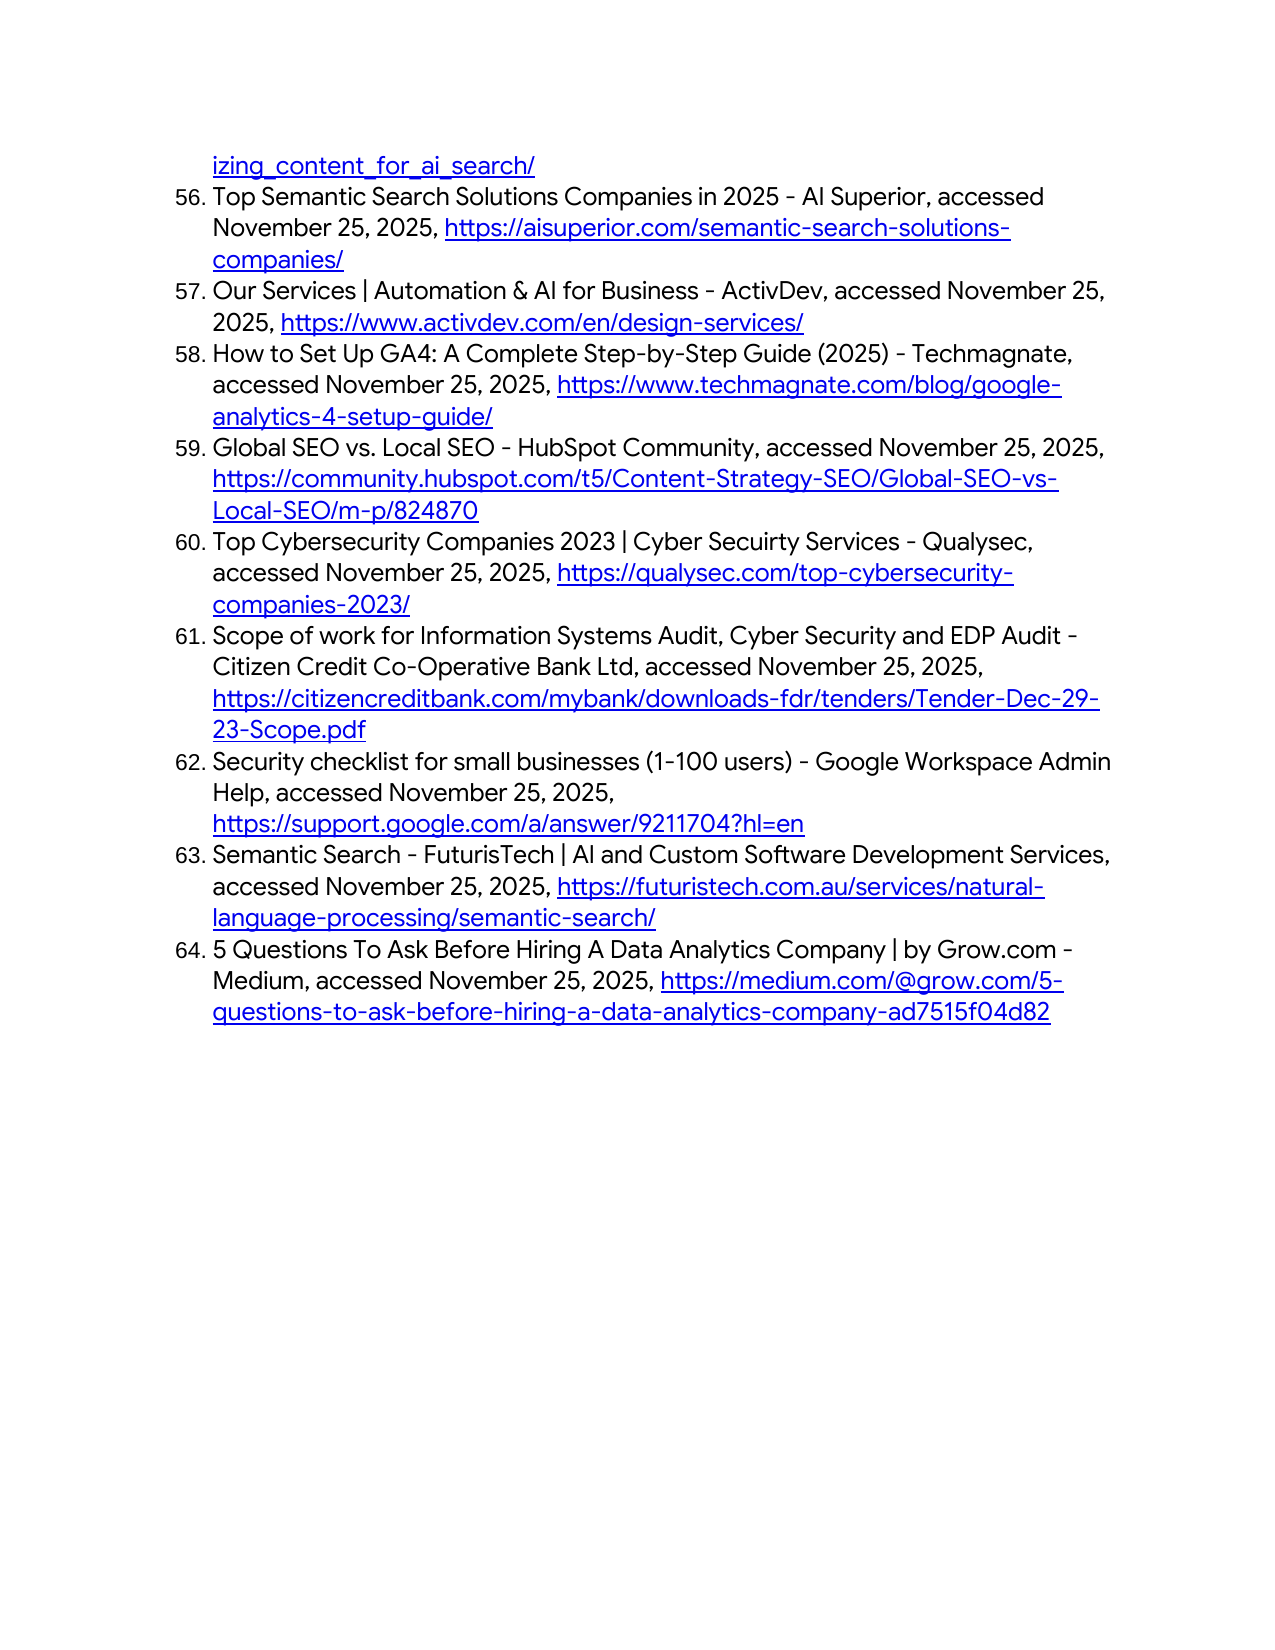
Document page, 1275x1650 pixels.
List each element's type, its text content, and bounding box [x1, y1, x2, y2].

list Security checklist for small businesses (1-100 users) - Google Workspace Admin Help, accessed November 25, 2025, https://support.google.com/a/answer/9211704?hl=en [175, 746, 1125, 840]
list Scope of work for Information Systems Audit, Cyber Security and EDP Audit - Citizen Credit Co-Operative Bank Ltd, accessed November 25, 2025, https://citizencreditbank.com/mybank/downloads-fdr/tenders/Tender-Dec-29-23-Scope.pdf [175, 620, 1125, 746]
list Global SEO vs. Local SEO - HubSpot Community, accessed November 25, 2025, https://community.hubspot.com/t5/Content-Strategy-SEO/Global-SEO-vs-Local-SEO/m-p/824870 [175, 432, 1125, 526]
list How to Set Up GA4: A Complete Step-by-Step Guide (2025) - Techmagnate, accessed November 25, 2025, https://www.techmagnate.com/blog/google-analytics-4-setup-guide/ [175, 338, 1125, 432]
list Top Cybersecurity Companies 2023 | Cyber Secuirty Services - Qualysec, accessed November 25, 2025, https://qualysec.com/top-cybersecurity-companies-2023/ [175, 526, 1125, 620]
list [175, 150, 1125, 181]
list Our Services | Automation & AI for Business - ActivDev, accessed November 25, 2025, https://www.activdev.com/en/design-services/ [175, 275, 1125, 338]
list 5 Questions To Ask Before Hiring A Data Analytics Company | by Grow.com - Medium, accessed November 25, 2025, https://medium.com/@grow.com/5-questions-to-ask-before-hiring-a-data-analytics-company-ad7515f04d82 [175, 934, 1125, 1028]
list Top Semantic Search Solutions Companies in 2025 - AI Superior, accessed November 25, 2025, https://aisuperior.com/semantic-search-solutions-companies/ [175, 181, 1125, 275]
list Semantic Search - FuturisTech | AI and Custom Software Development Services, accessed November 25, 2025, https://futuristech.com.au/services/natural-language-processing/semantic-search/ [175, 840, 1125, 934]
